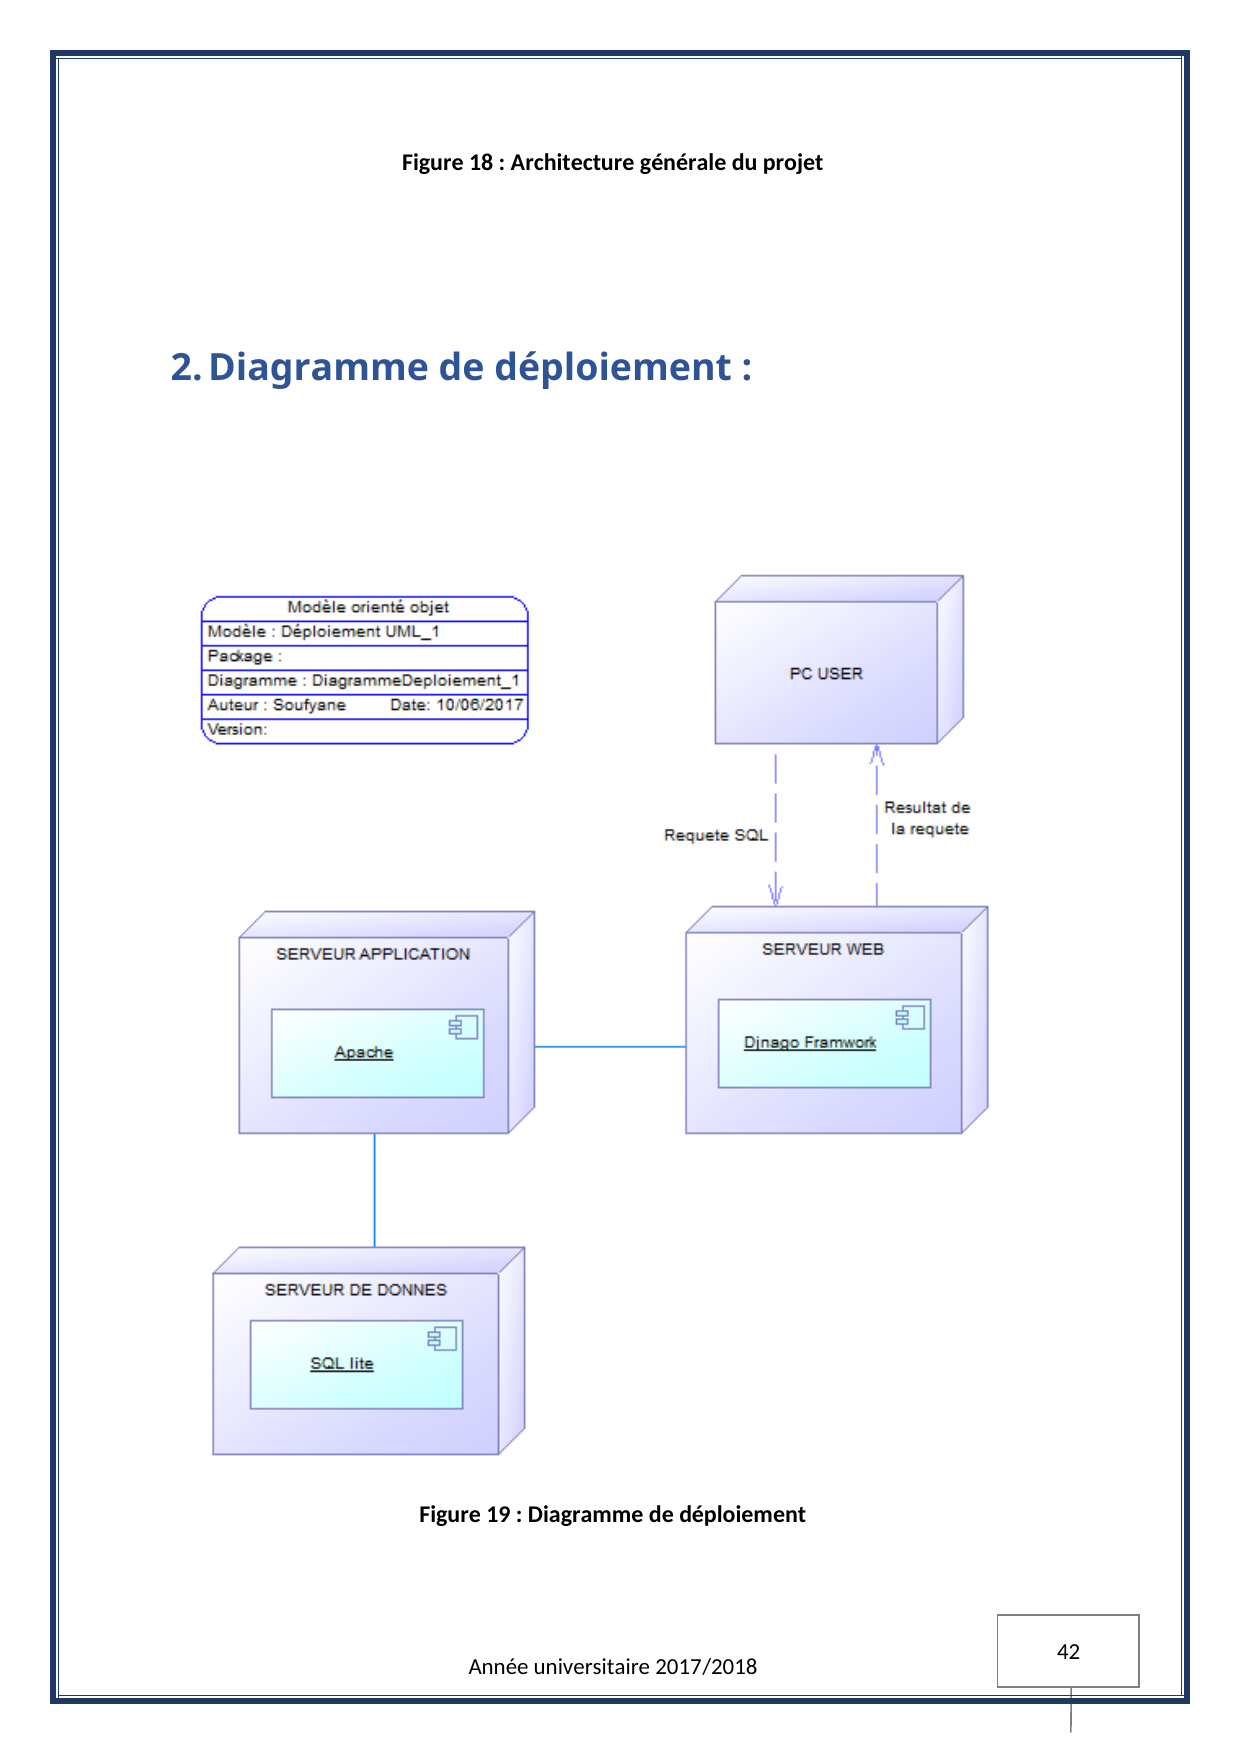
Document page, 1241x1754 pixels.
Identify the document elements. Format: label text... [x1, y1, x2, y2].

subtitle Diagramme de déploiement : [170, 340, 1093, 391]
text Figure 18 : Architecture générale du projet [133, 147, 1093, 177]
picture [167, 466, 1059, 1480]
